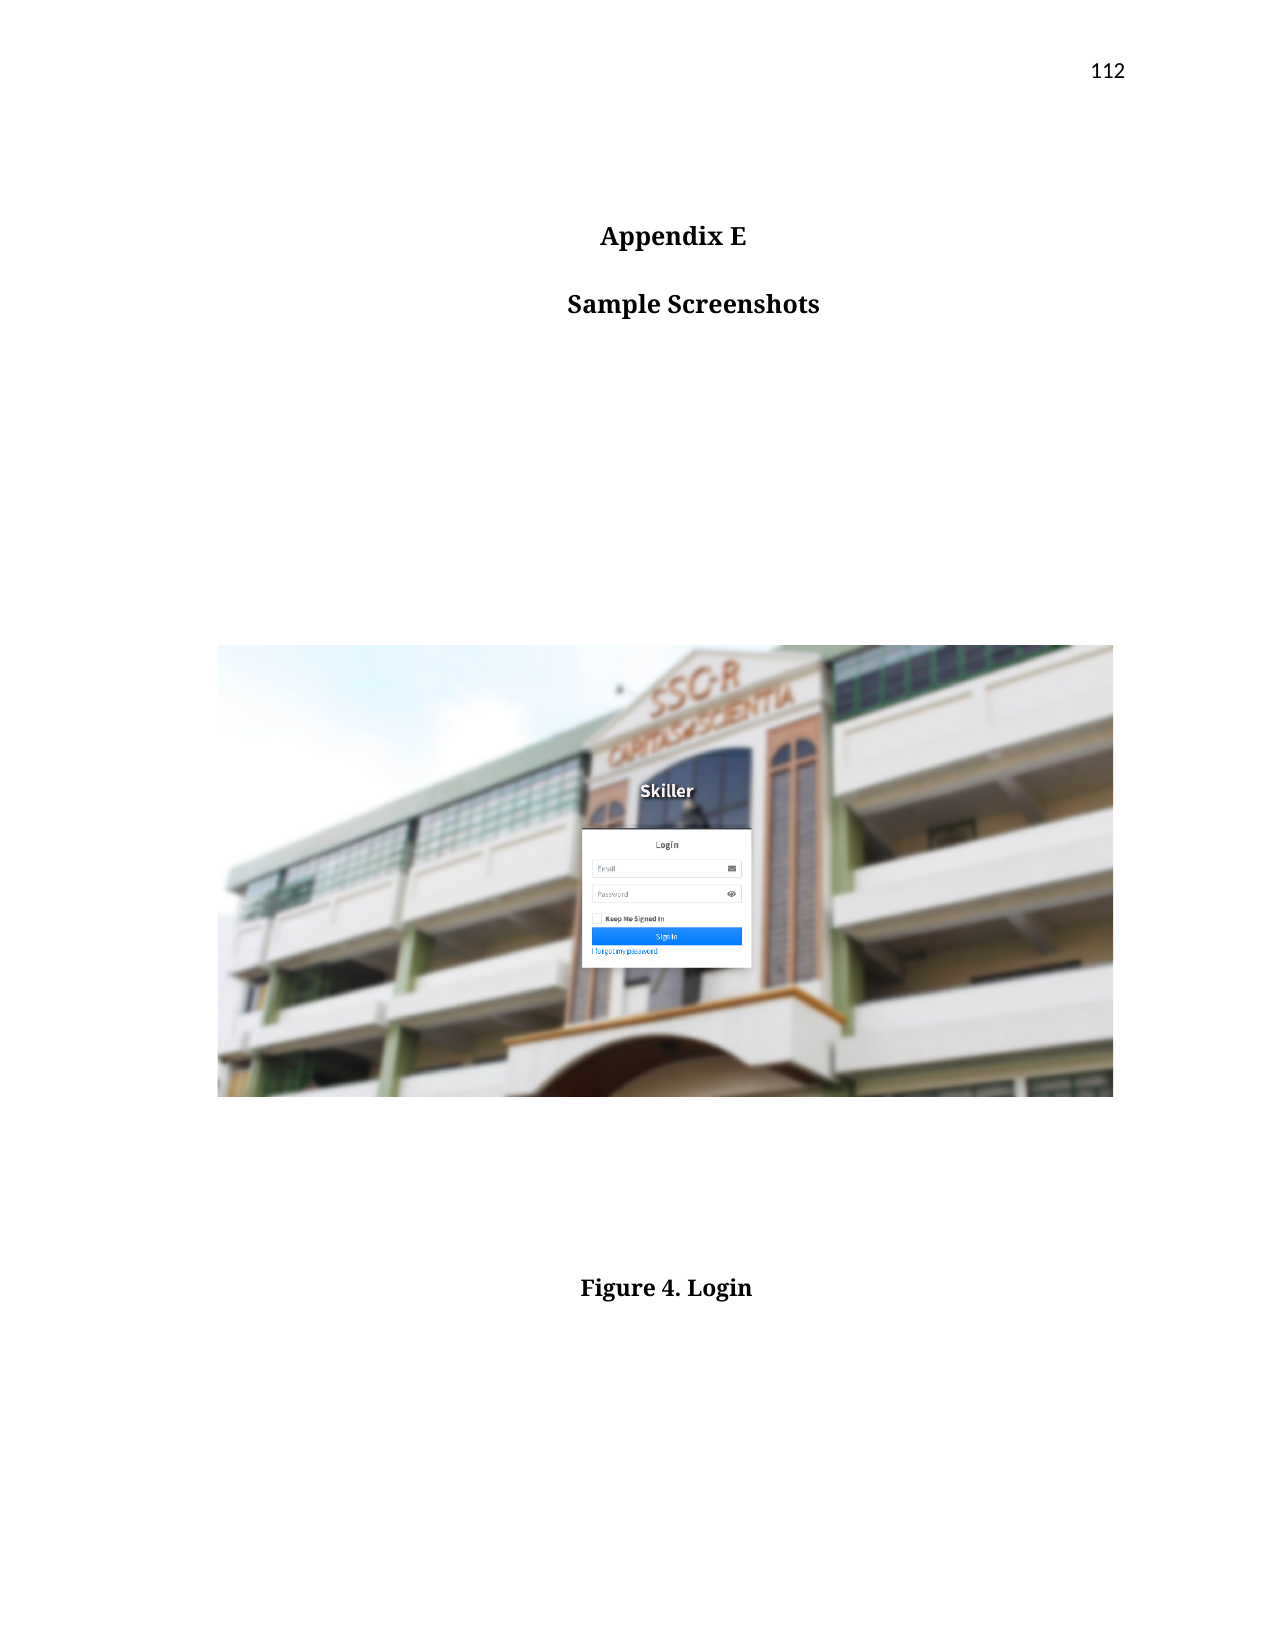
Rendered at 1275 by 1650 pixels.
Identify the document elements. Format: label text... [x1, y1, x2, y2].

picture [216, 645, 1113, 1096]
text Sample Screenshots [262, 286, 1125, 320]
subtitle Appendix E [525, 218, 1059, 252]
text Figure 4. Login [262, 1272, 1125, 1303]
